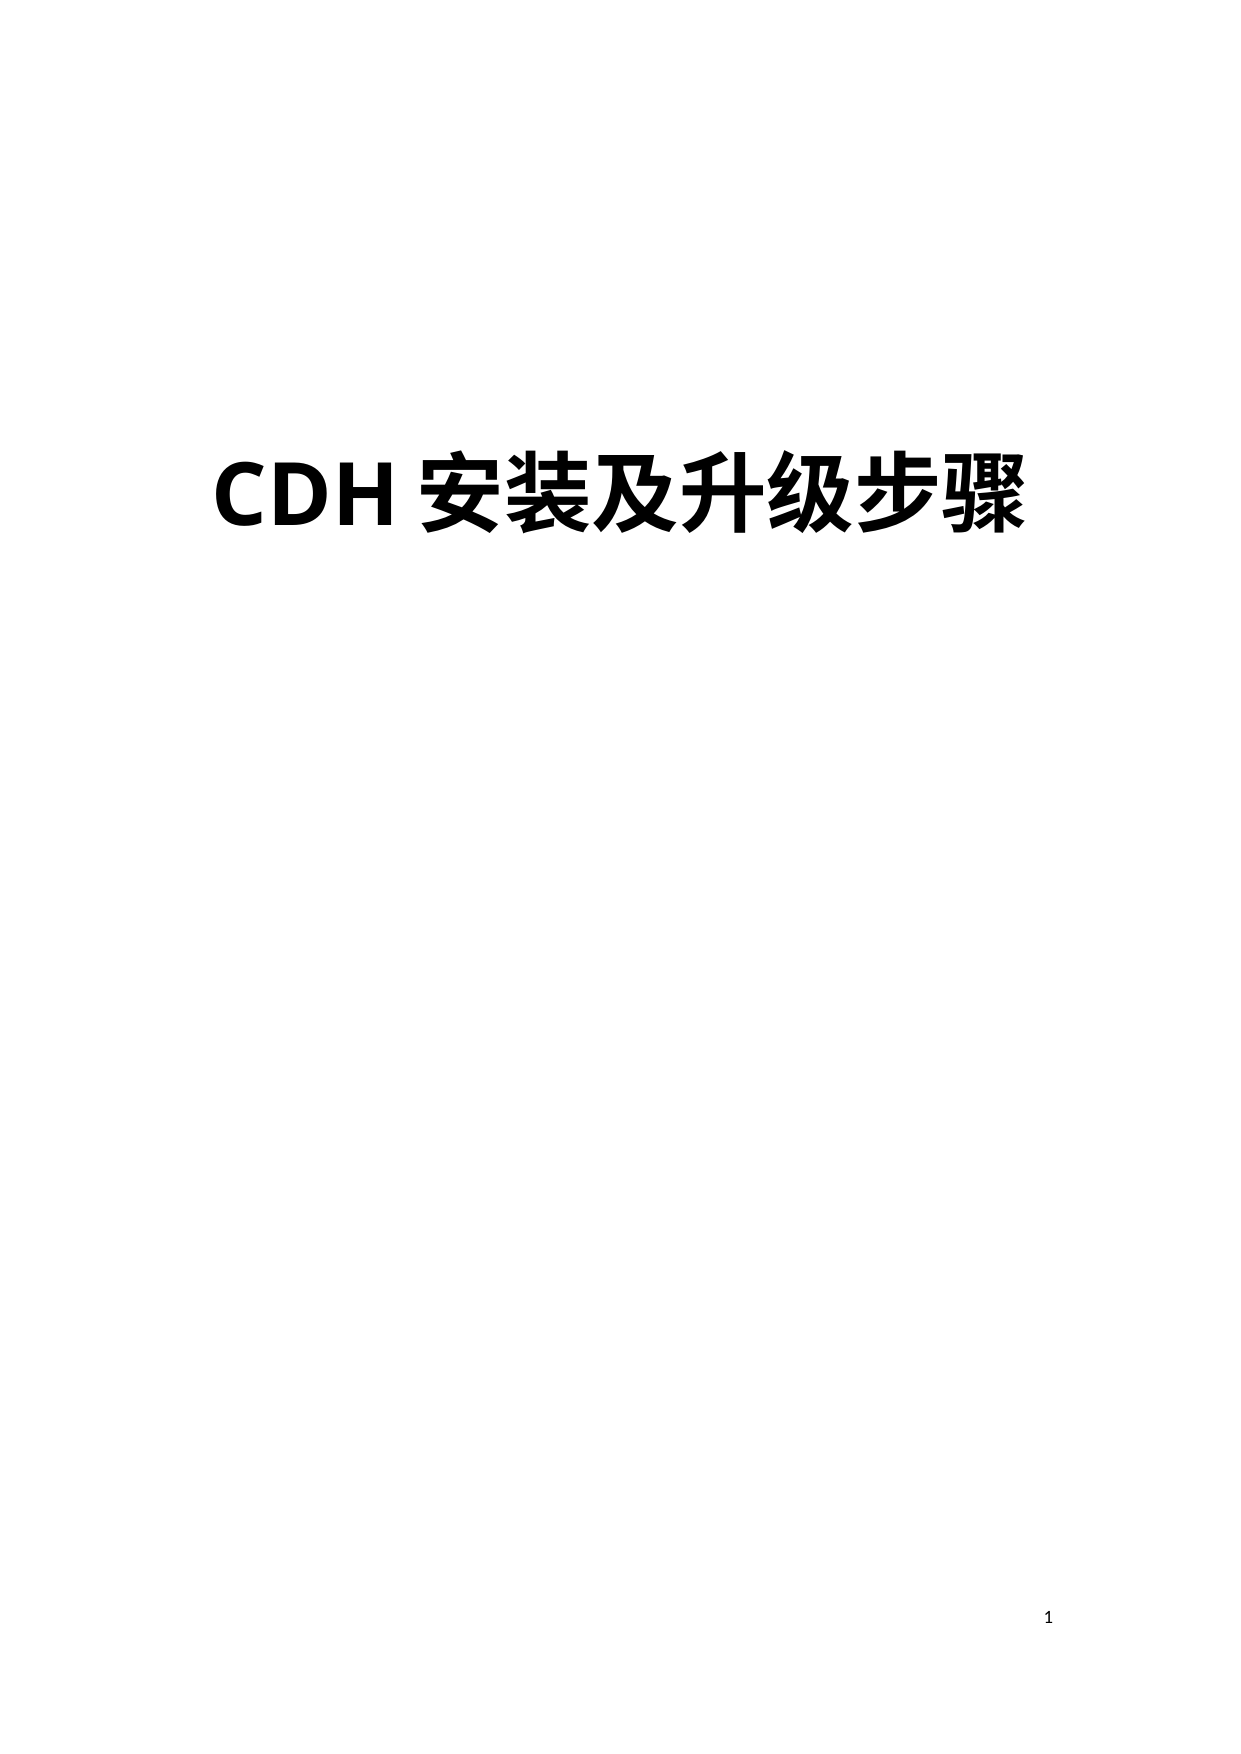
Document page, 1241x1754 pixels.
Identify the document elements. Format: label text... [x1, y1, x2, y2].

text CDH安装及升级步骤 [187, 422, 1053, 552]
